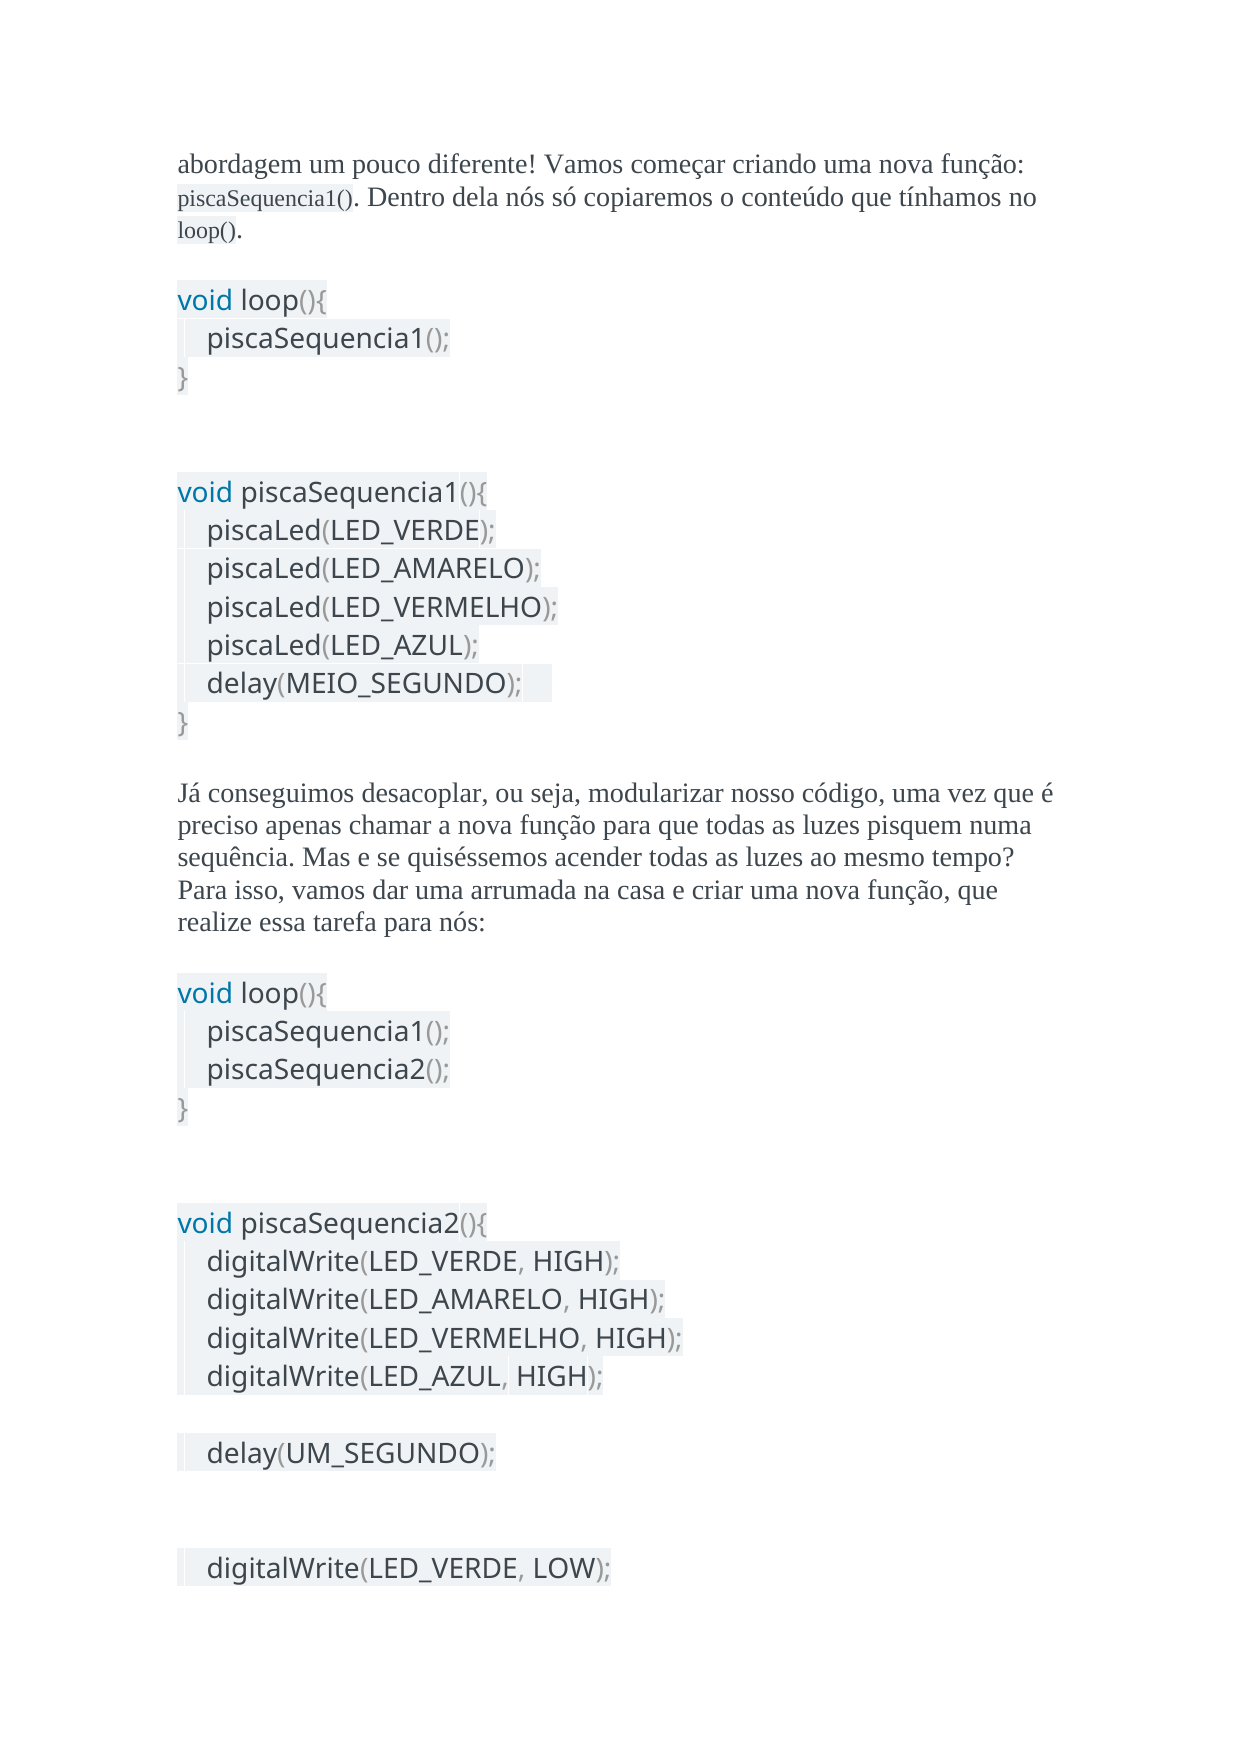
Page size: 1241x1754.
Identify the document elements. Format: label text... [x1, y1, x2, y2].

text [177, 973, 1063, 1586]
text void loop(){ piscaSequencia1(); } void piscaSequencia1(){ piscaLed(LED_VERDE); piscaLed(LED_AMARELO); piscaLed(LED_VERMELHO); piscaLed(LED_AZUL); delay(MEIO_SEGUNDO); } [177, 280, 1063, 740]
text Já conseguimos desacoplar, ou seja, modularizar nosso código, uma vez que é preciso apenas chamar a nova função para que todas as luzes pisquem numa sequência. Mas e se quiséssemos acender todas as luzes ao mesmo tempo? Para isso, vamos dar uma arrumada na casa e criar uma nova função, que realize essa tarefa para nós: [177, 776, 1063, 938]
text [177, 148, 1063, 245]
